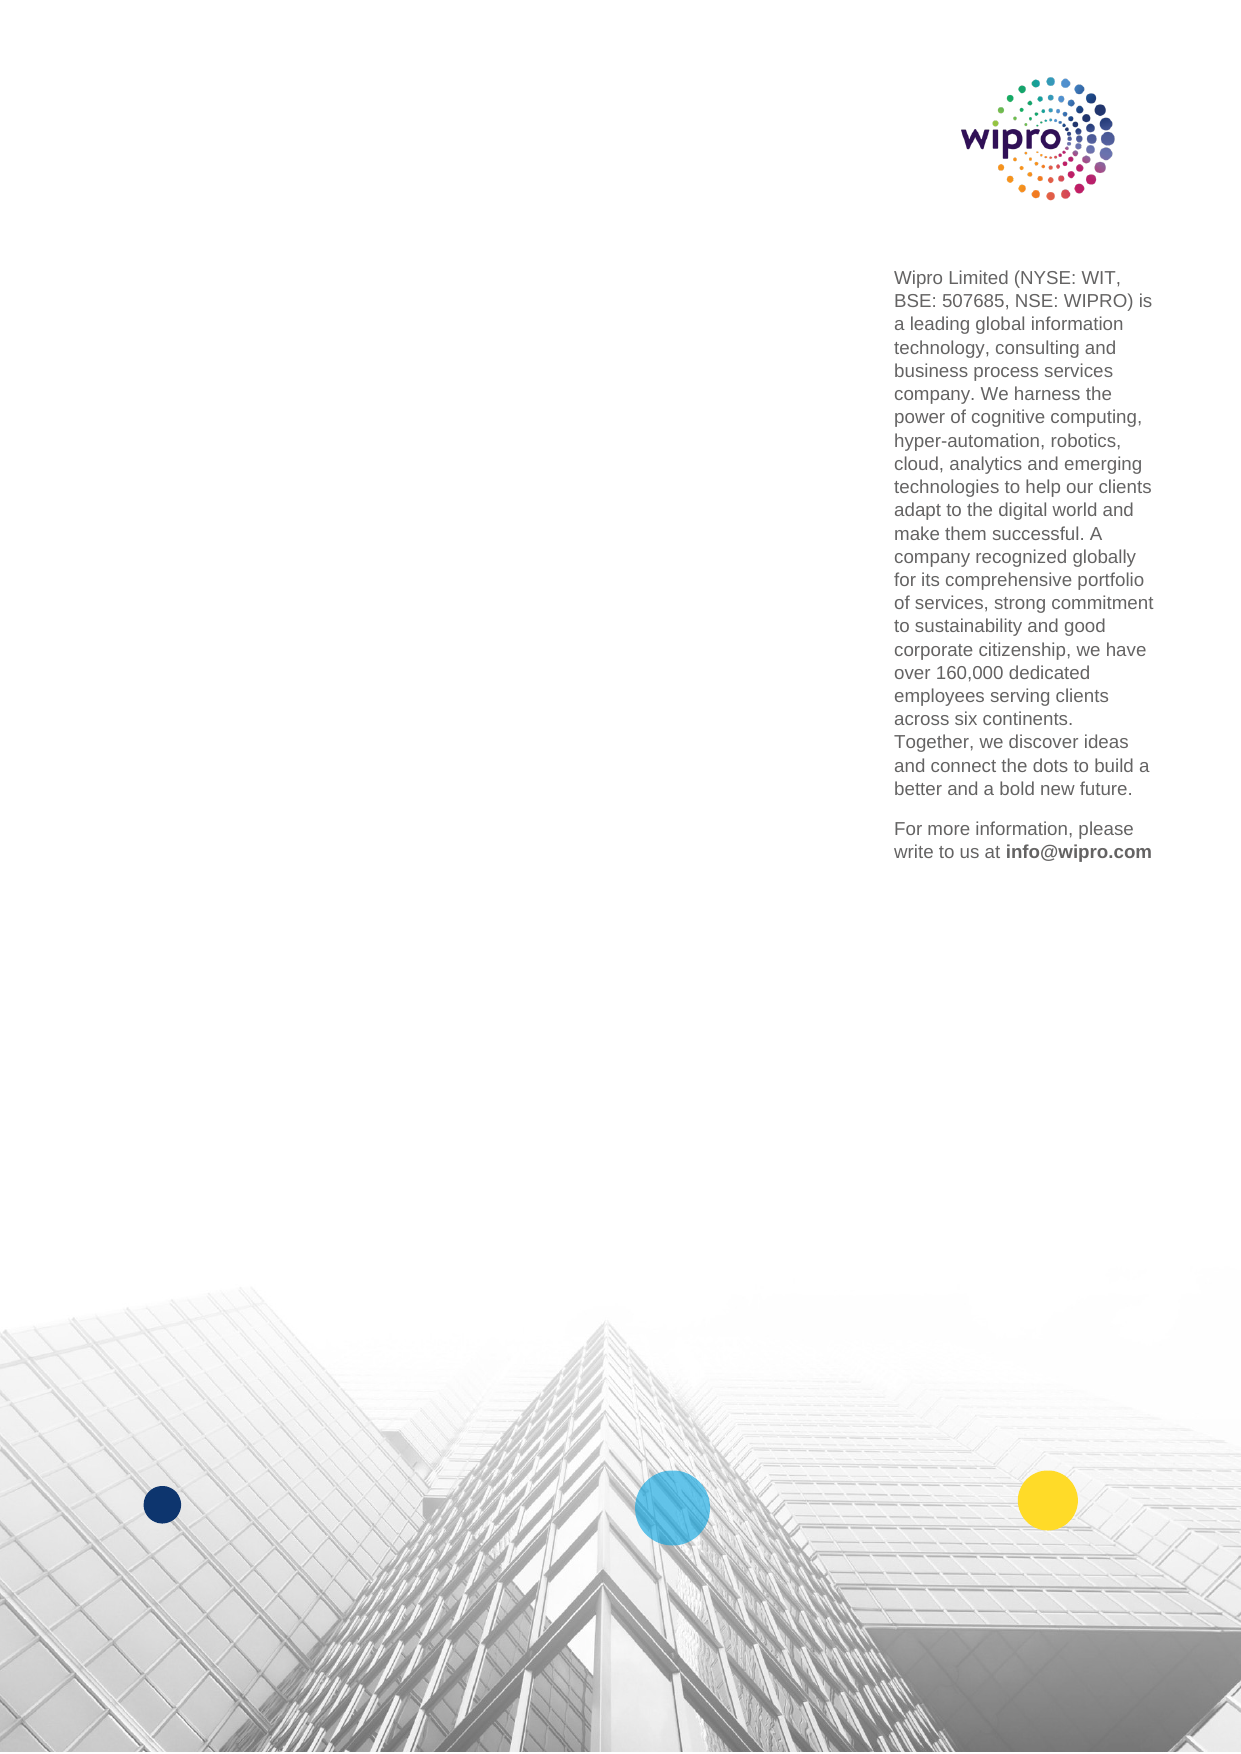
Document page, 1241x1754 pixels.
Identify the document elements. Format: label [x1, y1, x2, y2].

picture [959, 65, 1117, 216]
picture [0, 1044, 1241, 1752]
